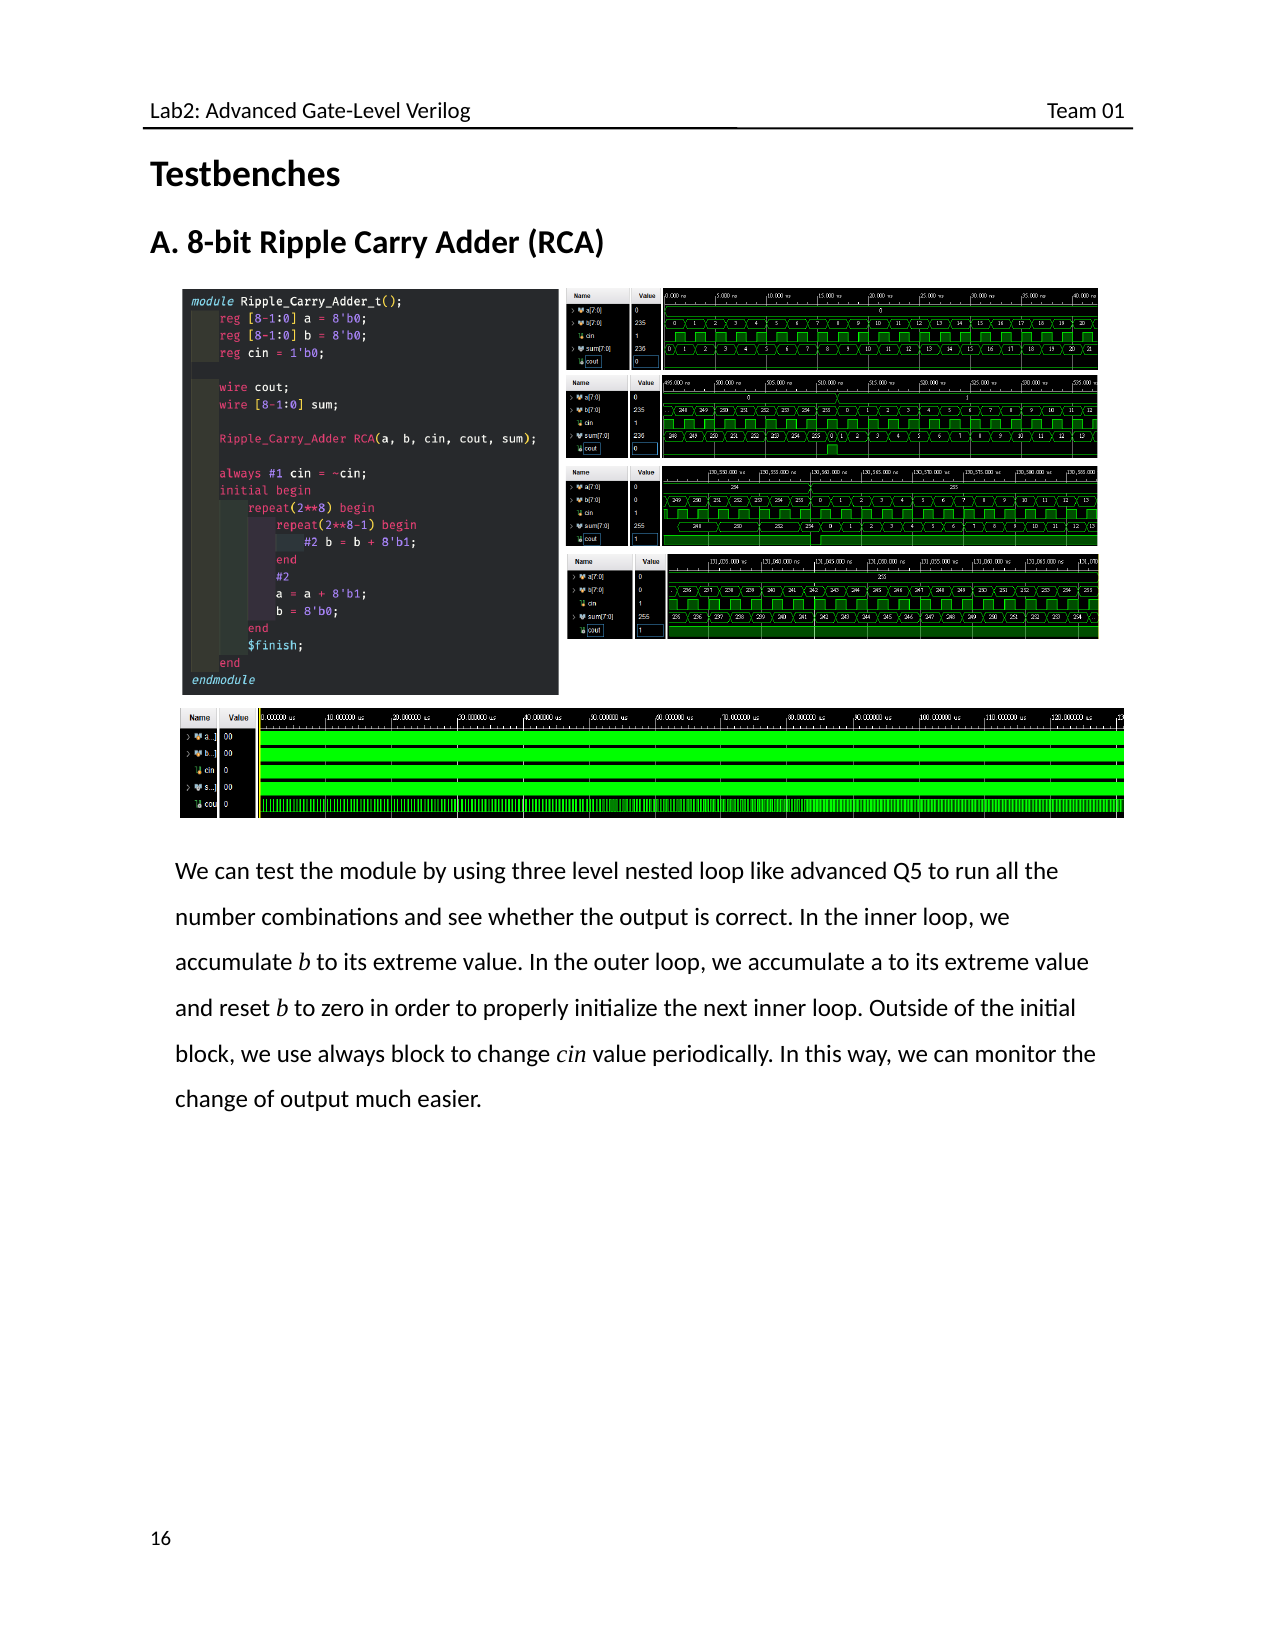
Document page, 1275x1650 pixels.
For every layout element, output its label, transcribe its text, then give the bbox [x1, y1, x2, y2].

picture [567, 554, 1099, 639]
subtitle Testbenches [150, 150, 1125, 196]
subtitle A. 8-bit Ripple Carry Adder (RCA) [150, 221, 1125, 262]
picture [180, 708, 1124, 818]
picture [565, 466, 1098, 546]
picture [566, 375, 1098, 458]
picture [182, 289, 559, 695]
picture [566, 288, 1098, 370]
